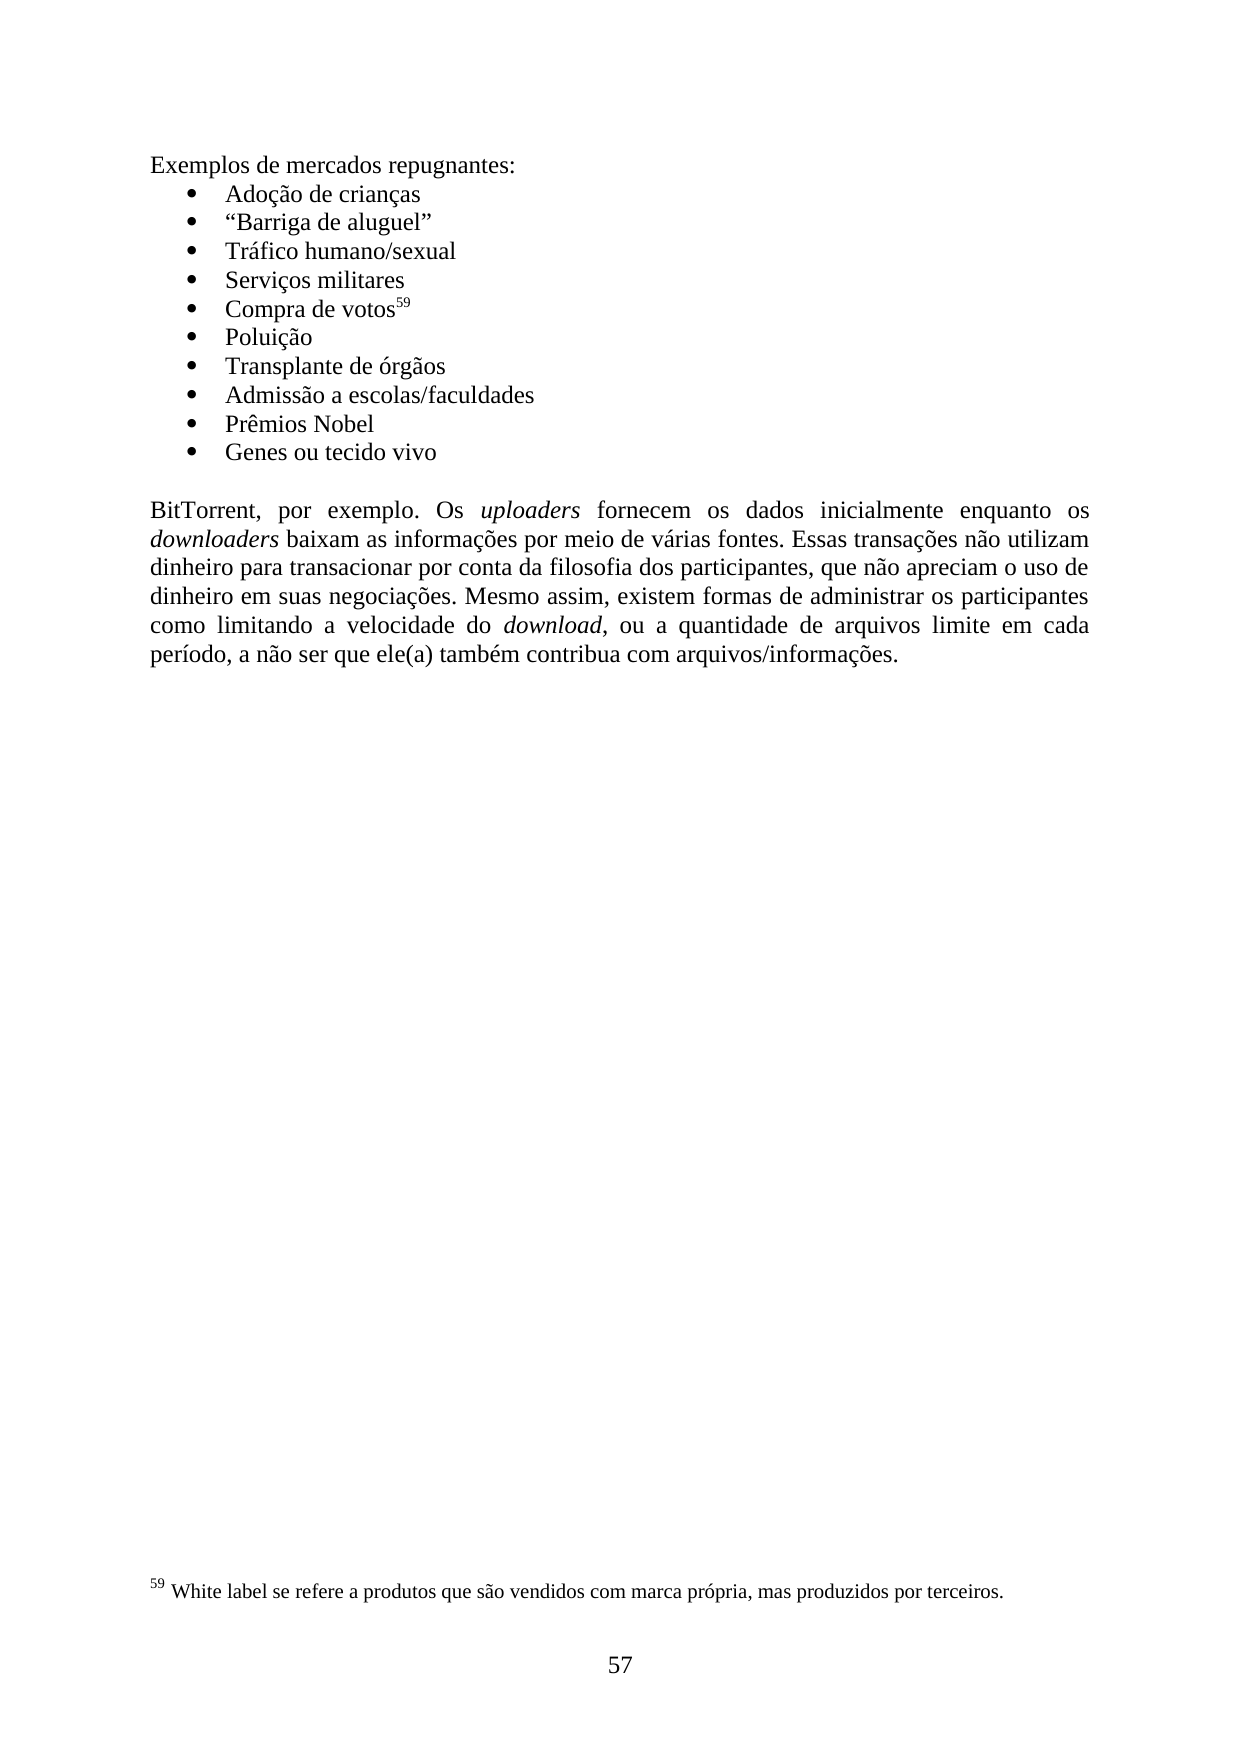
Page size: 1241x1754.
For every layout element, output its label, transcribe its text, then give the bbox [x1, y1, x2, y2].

list “Barriga de aluguel” [187, 207, 1090, 236]
text BitTorrent, por exemplo. Os uploaders fornecem os dados inicialmente enquanto os downloaders baixam as informações por meio de várias fontes. Essas transações não utilizam dinheiro para transacionar por conta da filosofia dos participantes, que não apreciam o uso de dinheiro em suas negociações. Mesmo assim, existem formas de administrar os participantes como limitando a velocidade do download, ou a quantidade de arquivos limite em cada período, a não ser que ele(a) também contribua com arquivos/informações. [150, 495, 1090, 667]
text Exemplos de mercados repugnantes: [150, 150, 1090, 179]
list Tráfico humano/sexual [187, 236, 1090, 265]
list Poluição [187, 322, 1090, 351]
list Compra de votos [187, 294, 1090, 322]
list Serviços militares [187, 265, 1090, 294]
list Admissão a escolas/faculdades [187, 380, 1090, 409]
list Genes ou tecido vivo [187, 437, 1090, 466]
list Transplante de órgãos [187, 351, 1090, 380]
list Adoção de crianças [187, 179, 1090, 207]
list Prêmios Nobel [187, 409, 1090, 437]
